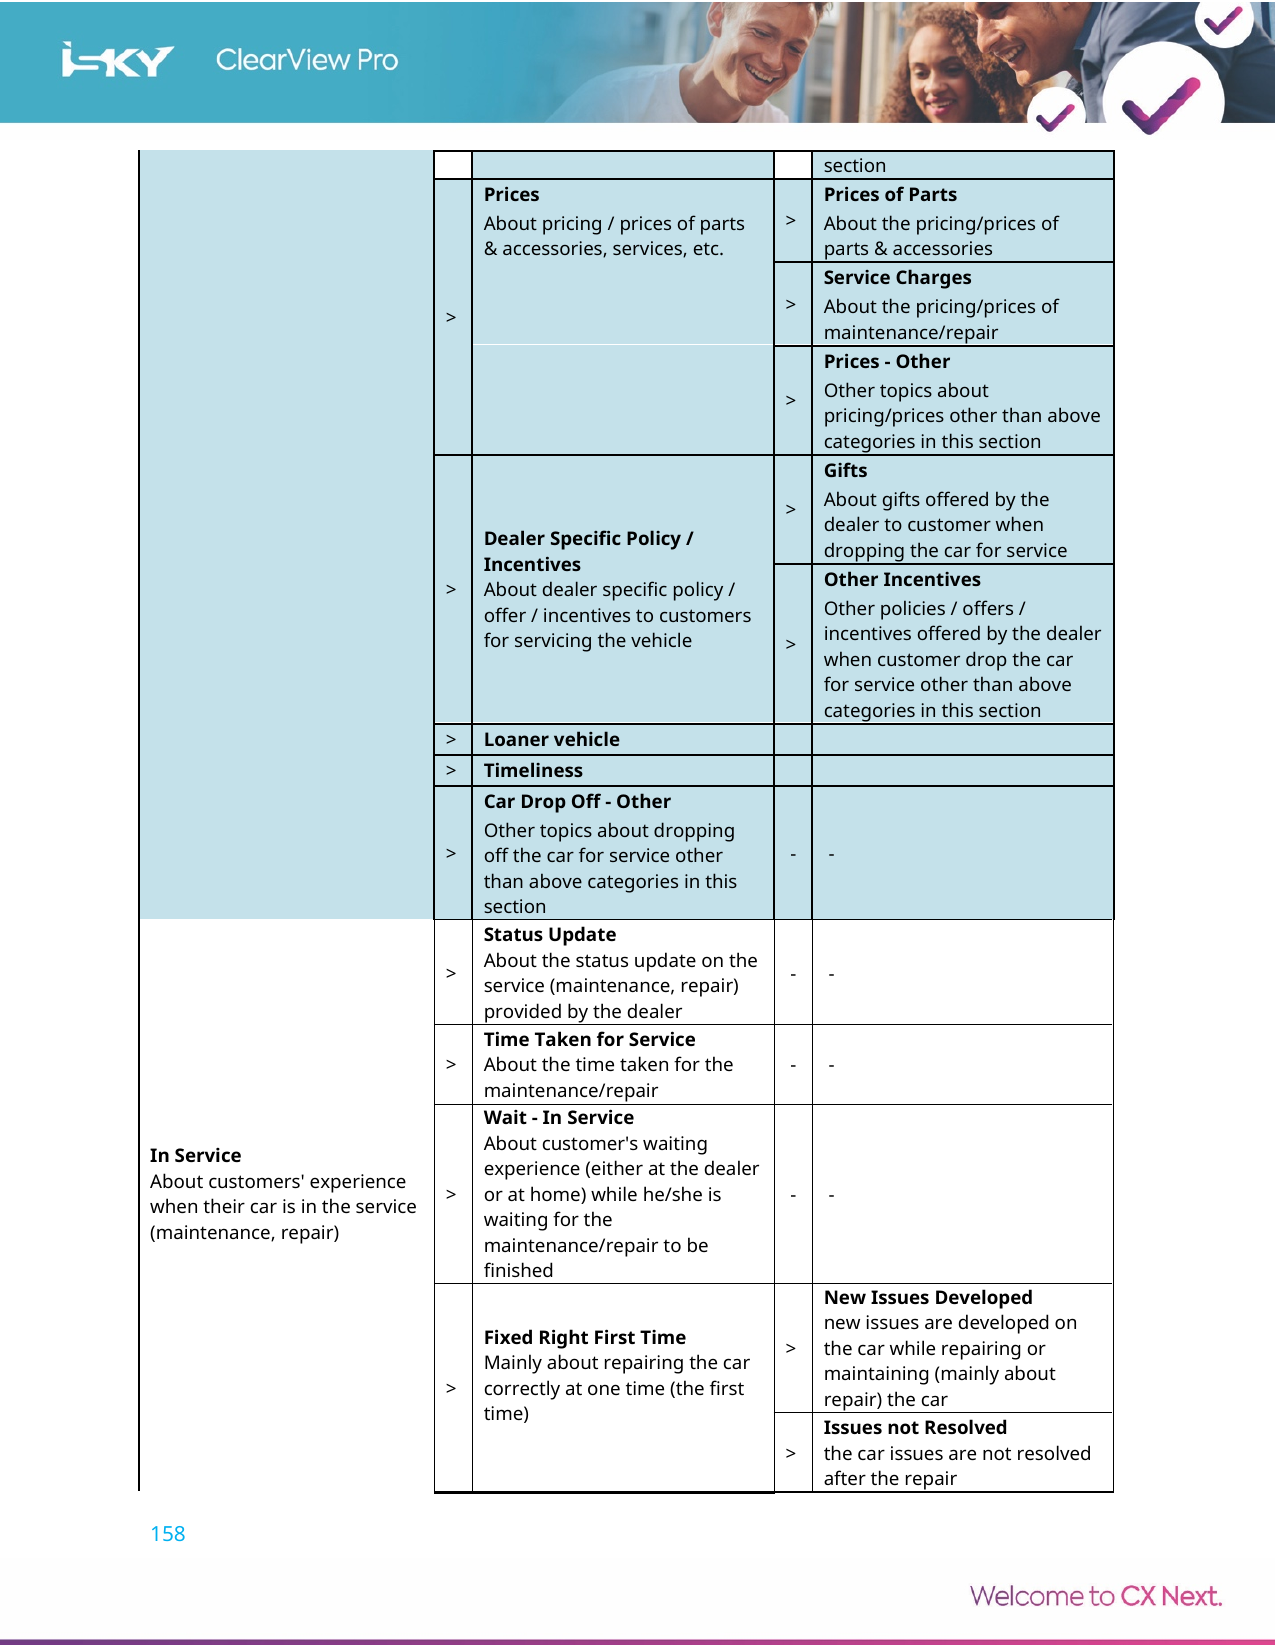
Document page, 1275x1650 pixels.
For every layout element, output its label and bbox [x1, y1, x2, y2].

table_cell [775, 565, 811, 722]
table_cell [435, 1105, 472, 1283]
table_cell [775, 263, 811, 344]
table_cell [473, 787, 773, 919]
picture [0, 2, 1275, 140]
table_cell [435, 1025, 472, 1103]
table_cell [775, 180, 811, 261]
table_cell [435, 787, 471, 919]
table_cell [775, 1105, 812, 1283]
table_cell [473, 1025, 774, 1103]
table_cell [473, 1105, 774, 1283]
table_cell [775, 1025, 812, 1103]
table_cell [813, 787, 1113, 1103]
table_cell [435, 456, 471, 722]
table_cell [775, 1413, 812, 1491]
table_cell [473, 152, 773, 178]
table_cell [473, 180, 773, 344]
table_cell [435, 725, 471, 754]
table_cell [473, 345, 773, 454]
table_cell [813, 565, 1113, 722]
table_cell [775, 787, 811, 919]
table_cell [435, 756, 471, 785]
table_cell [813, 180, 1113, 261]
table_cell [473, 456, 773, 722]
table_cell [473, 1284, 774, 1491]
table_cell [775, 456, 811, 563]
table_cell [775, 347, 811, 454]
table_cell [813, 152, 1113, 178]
picture [0, 1558, 1275, 1645]
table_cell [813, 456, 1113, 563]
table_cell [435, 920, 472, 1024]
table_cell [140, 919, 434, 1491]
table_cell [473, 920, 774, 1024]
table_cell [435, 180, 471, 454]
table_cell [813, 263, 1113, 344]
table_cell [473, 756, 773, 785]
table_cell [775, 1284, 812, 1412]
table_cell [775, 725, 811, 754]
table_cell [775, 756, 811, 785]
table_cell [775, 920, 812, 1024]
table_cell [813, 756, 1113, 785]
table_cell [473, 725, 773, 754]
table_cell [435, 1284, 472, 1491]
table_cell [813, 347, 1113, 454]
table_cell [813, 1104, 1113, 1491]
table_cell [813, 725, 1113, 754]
